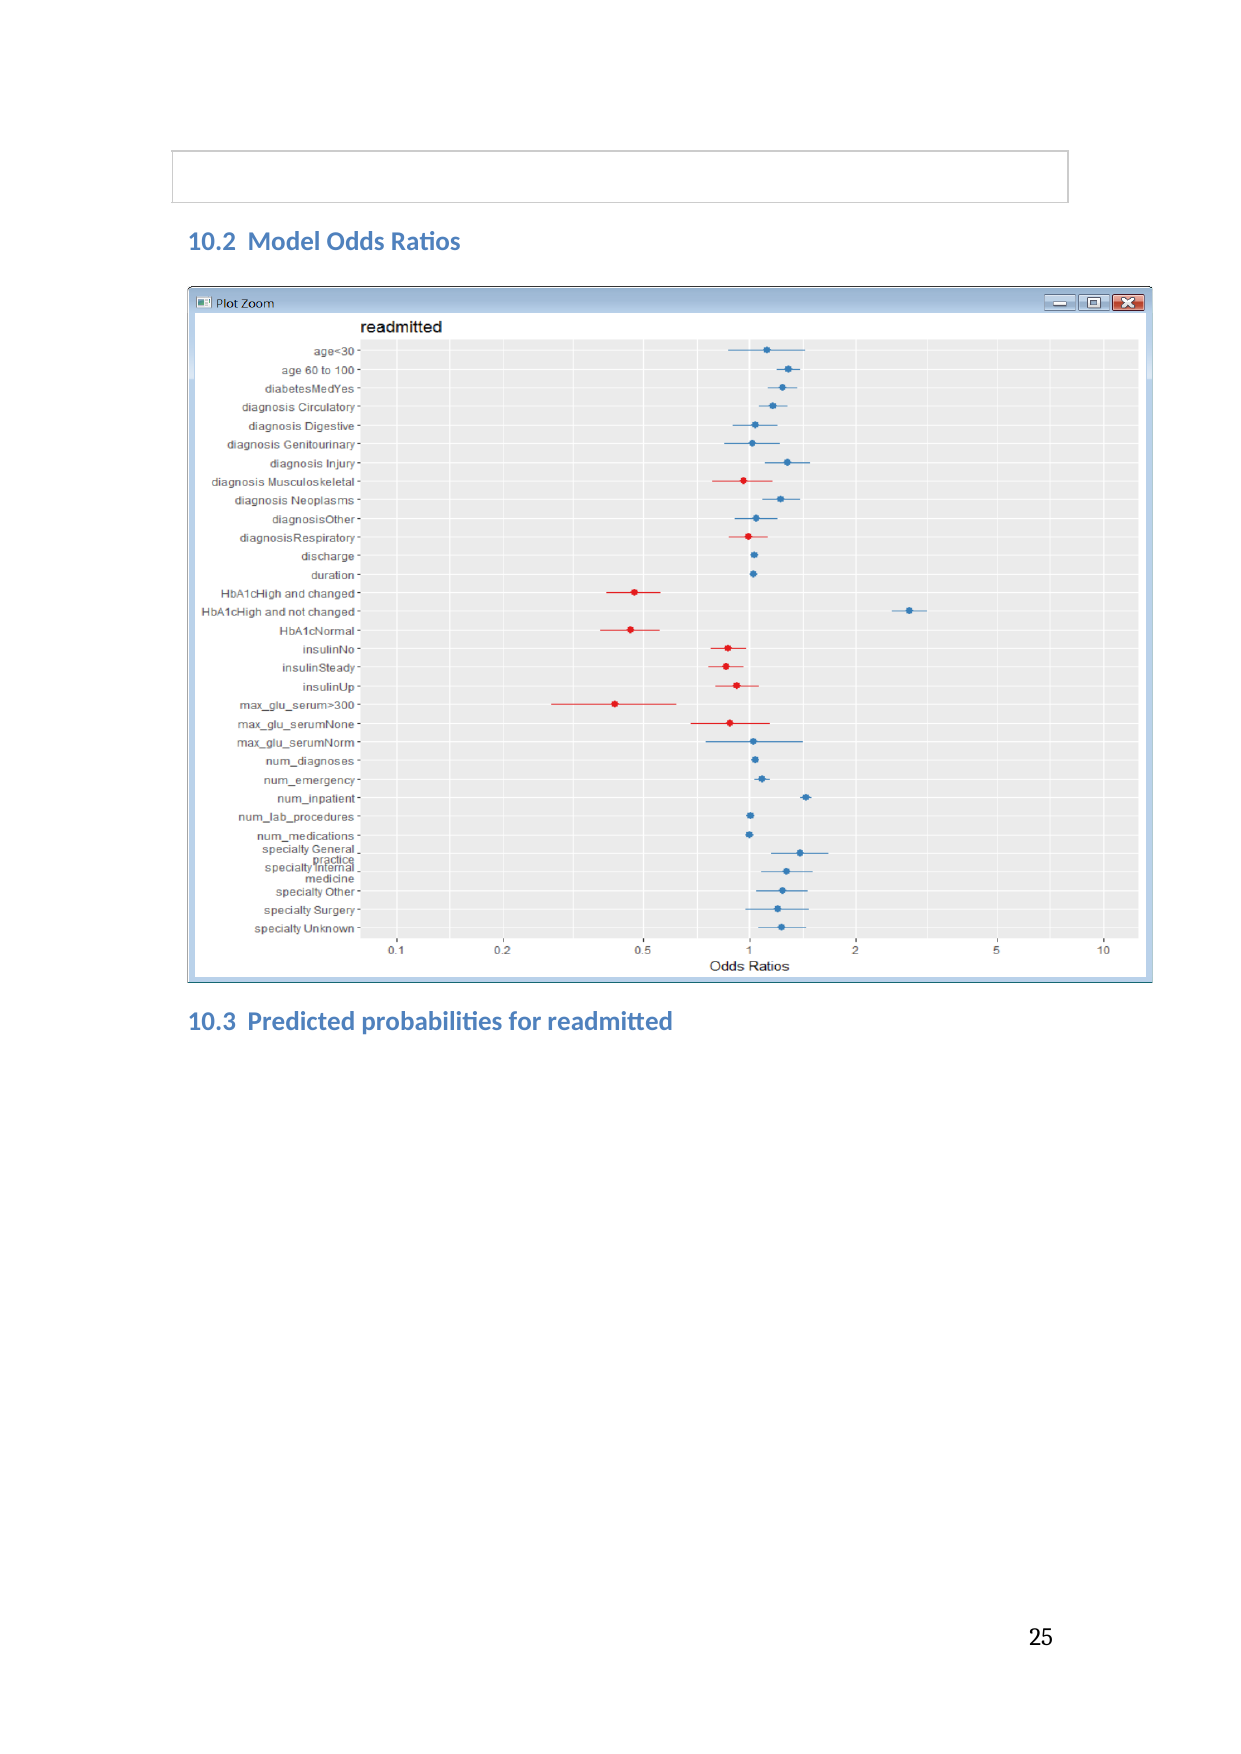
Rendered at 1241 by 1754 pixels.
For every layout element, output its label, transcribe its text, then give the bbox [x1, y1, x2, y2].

subtitle Model Odds Ratios [187, 224, 1053, 257]
picture [187, 286, 1153, 983]
subtitle Predicted probabilities for readmitted [187, 1004, 1053, 1037]
